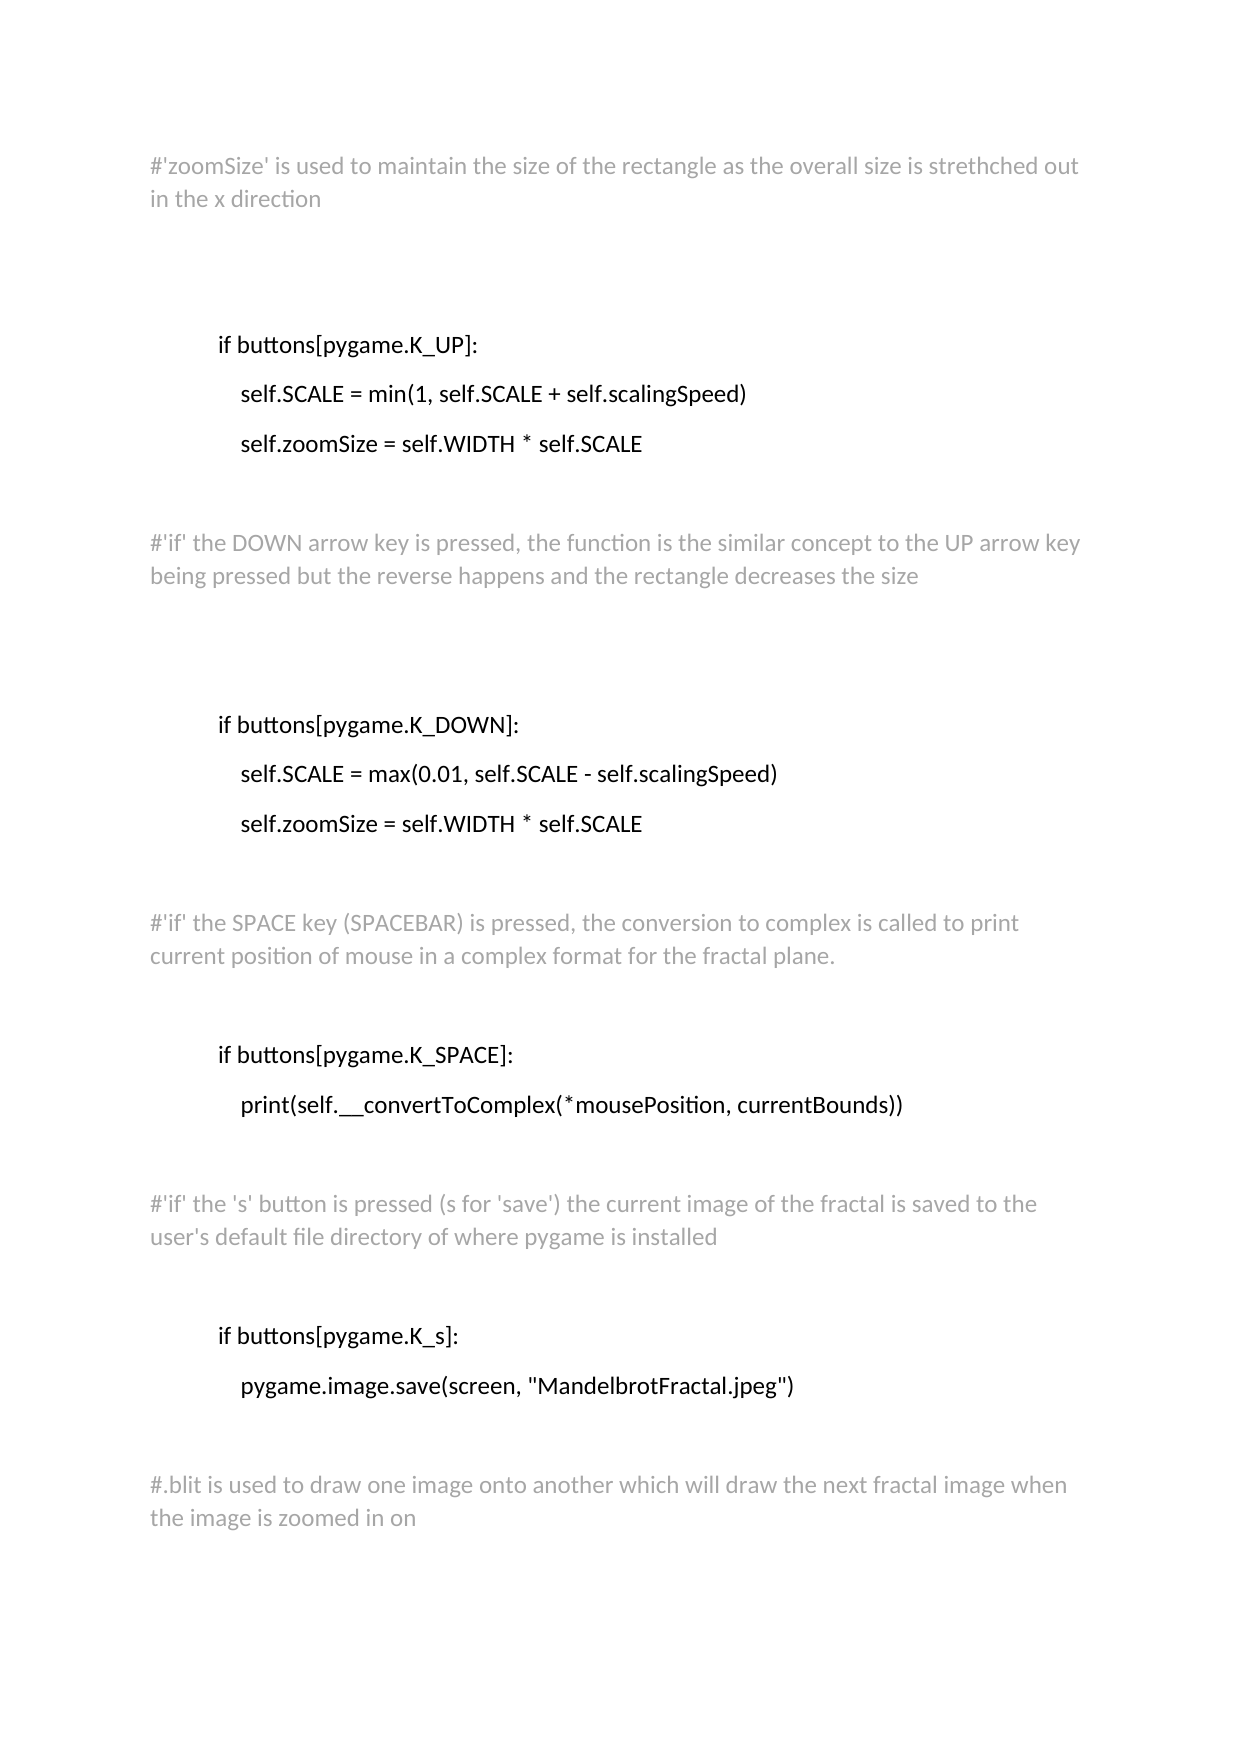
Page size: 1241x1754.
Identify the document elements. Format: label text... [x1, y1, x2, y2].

text print(self.__convertToComplex(*mousePosition, currentBounds)) [150, 1089, 1090, 1119]
text #'if' the 's' button is pressed (s for 'save') the current image of the fractal is saved to the user's default file directory of where pygame is installed [150, 1188, 1090, 1252]
text if buttons[pygame.K_DOWN]: [150, 709, 1090, 739]
text #.blit is used to draw one image onto another which will draw the next fractal image when the image is zoomed in on [150, 1469, 1090, 1532]
text #'if' the SPACE key (SPACEBAR) is pressed, the conversion to complex is called to print current position of mouse in a complex format for the fractal plane. [150, 907, 1090, 971]
text #'zoomSize' is used to maintain the size of the rectangle as the overall size is strethched out in the x direction [150, 150, 1090, 213]
text pygame.image.save(screen, "MandelbrotFractal.jpeg") [150, 1370, 1090, 1400]
text if buttons[pygame.K_s]: [150, 1320, 1090, 1351]
text if buttons[pygame.K_UP]: [150, 329, 1090, 359]
text #'if' the DOWN arrow key is pressed, the function is the similar concept to the UP arrow key being pressed but the reverse happens and the rectangle decreases the size [150, 527, 1090, 591]
text self.SCALE = max(0.01, self.SCALE - self.scalingSpeed) [150, 758, 1090, 789]
text if buttons[pygame.K_SPACE]: [150, 1039, 1090, 1070]
text self.zoomSize = self.WIDTH * self.SCALE [150, 808, 1090, 839]
text self.zoomSize = self.WIDTH * self.SCALE [150, 428, 1090, 459]
text self.SCALE = min(1, self.SCALE + self.scalingSpeed) [150, 378, 1090, 409]
